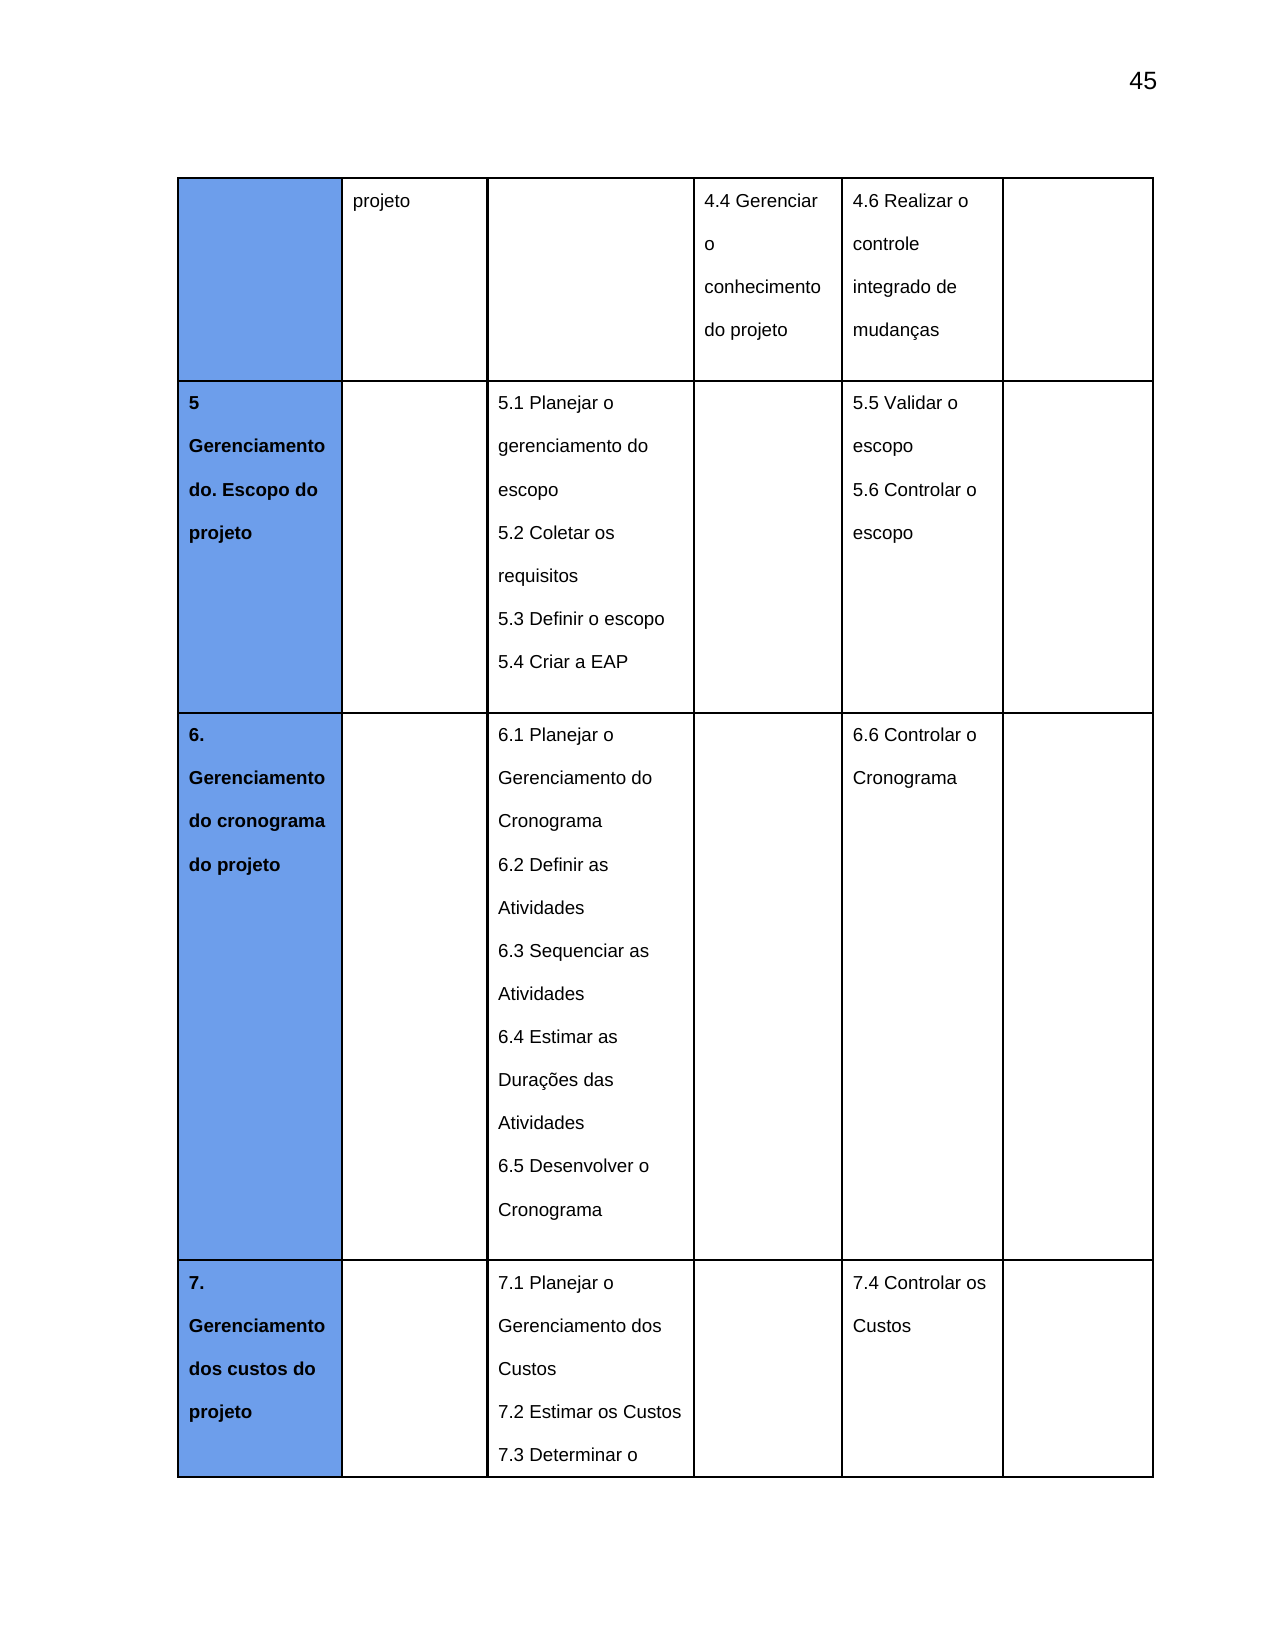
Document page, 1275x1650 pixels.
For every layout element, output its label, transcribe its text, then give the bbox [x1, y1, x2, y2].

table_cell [489, 179, 693, 380]
table_cell 6. Gerenciamento do cronograma do projeto [179, 714, 341, 1259]
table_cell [179, 179, 341, 380]
table_cell [695, 714, 841, 1259]
table_cell [1004, 382, 1152, 712]
table_cell 6.1 Planejar o Gerenciamento do Cronograma 6.2 Definir as Atividades 6.3 Sequenciar as Atividades 6.4 Estimar as Durações das Atividades 6.5 Desenvolver o Cronograma [489, 714, 693, 1259]
table_cell 5.1 Planejar o gerenciamento do escopo 5.2 Coletar os requisitos 5.3 Definir o escopo 5.4 Criar a EAP [489, 382, 693, 712]
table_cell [179, 1261, 341, 1476]
table_cell [343, 1261, 486, 1476]
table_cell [695, 179, 841, 380]
table_cell [695, 1261, 841, 1476]
table_cell [343, 714, 486, 1259]
table_cell [343, 382, 486, 712]
table_cell 6.6 Controlar o Cronograma [843, 714, 1002, 1259]
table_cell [843, 1261, 1002, 1476]
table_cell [489, 1261, 693, 1476]
table_cell 5.5 Validar o escopo 5.6 Controlar o escopo [843, 382, 1002, 712]
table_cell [1004, 179, 1152, 380]
table_cell 5 Gerenciamento do. Escopo do projeto [179, 382, 341, 712]
table_cell [1004, 714, 1152, 1259]
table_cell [343, 179, 486, 380]
table_cell [695, 382, 841, 712]
table_cell [1004, 1261, 1152, 1476]
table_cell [843, 179, 1002, 380]
